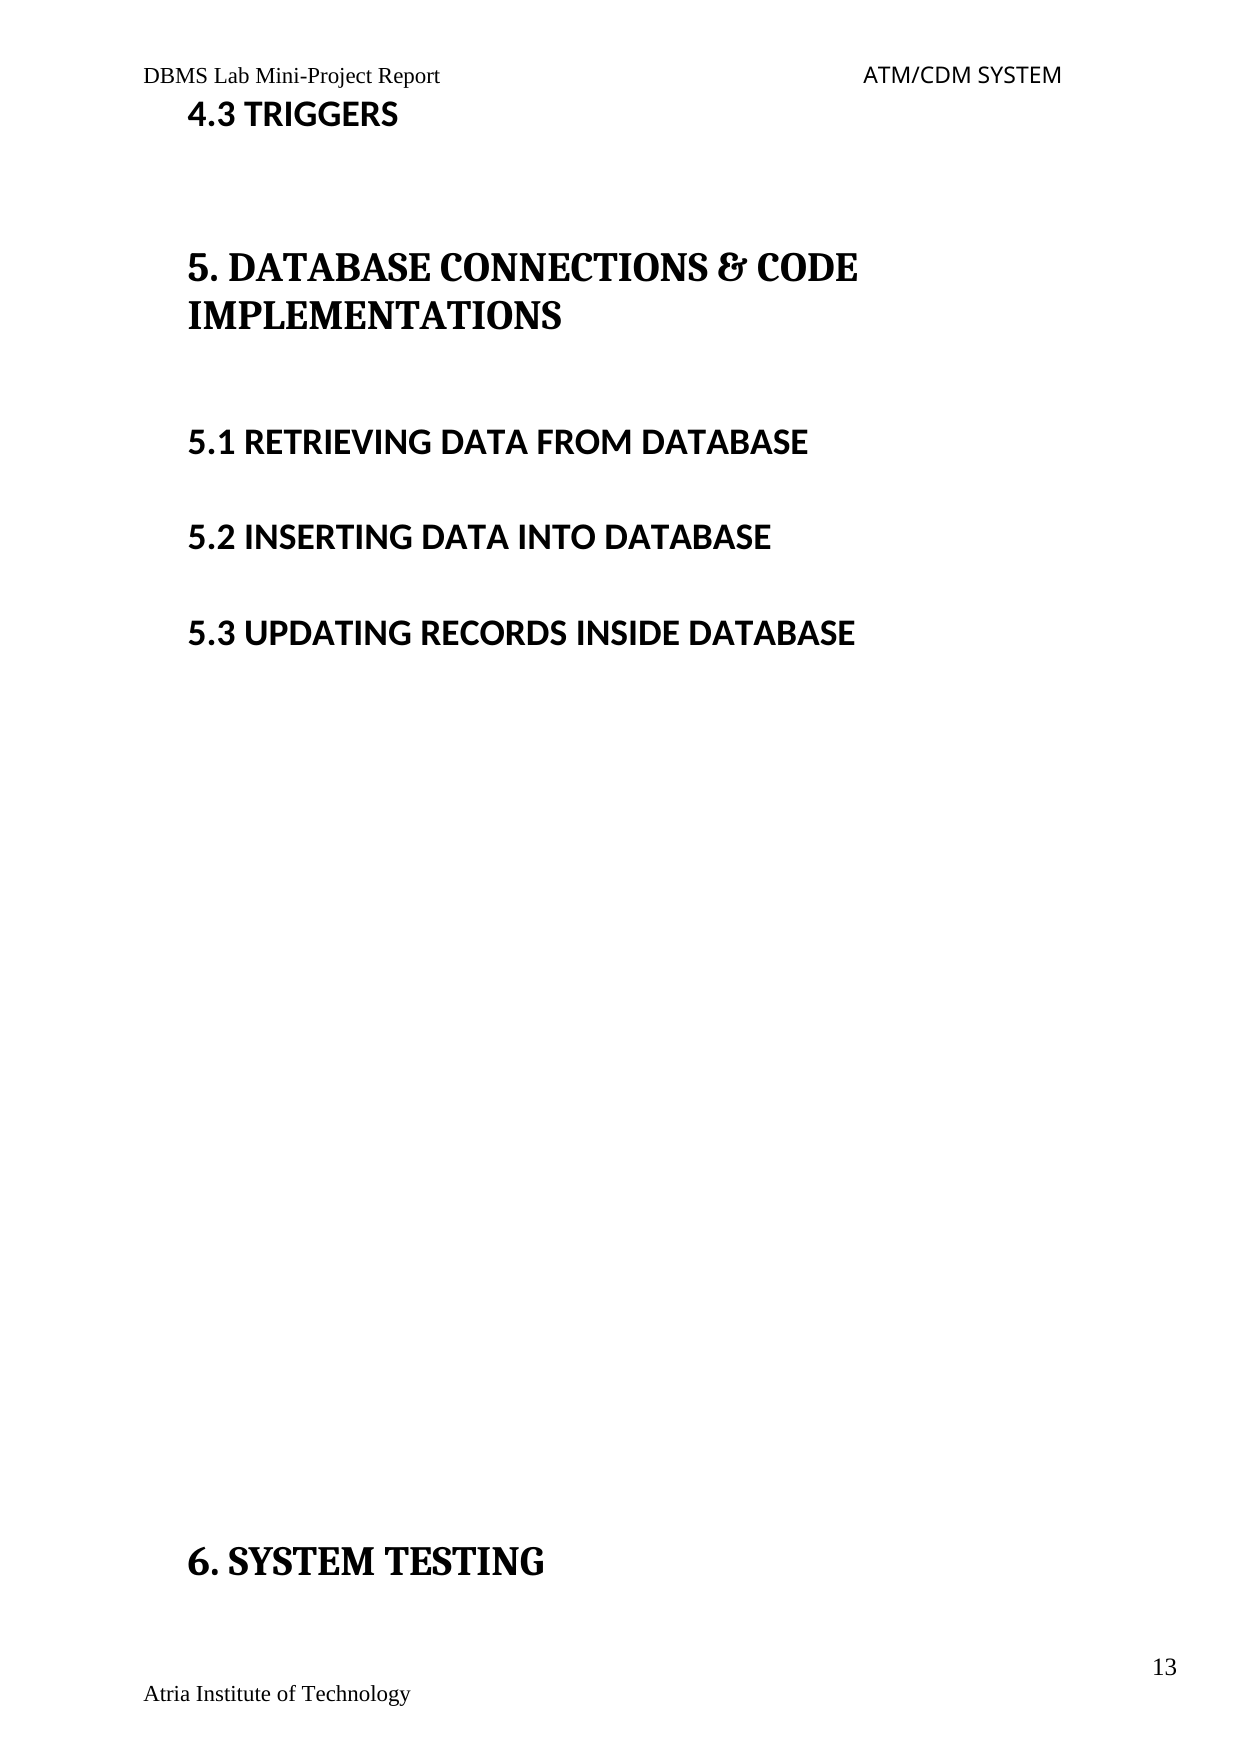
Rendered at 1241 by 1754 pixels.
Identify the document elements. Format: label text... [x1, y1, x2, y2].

subtitle 4.3 TRIGGERS [187, 90, 1191, 136]
subtitle 5.1 RETRIEVING DATA FROM DATABASE [187, 418, 1191, 464]
subtitle 6. SYSTEM TESTING [187, 1538, 1191, 1586]
subtitle 5. DATABASE CONNECTIONS & CODE IMPLEMENTATIONS [187, 244, 1191, 339]
subtitle 5.2 INSERTING DATA INTO DATABASE [187, 513, 1191, 559]
subtitle 5.3 UPDATING RECORDS INSIDE DATABASE [187, 609, 1191, 654]
